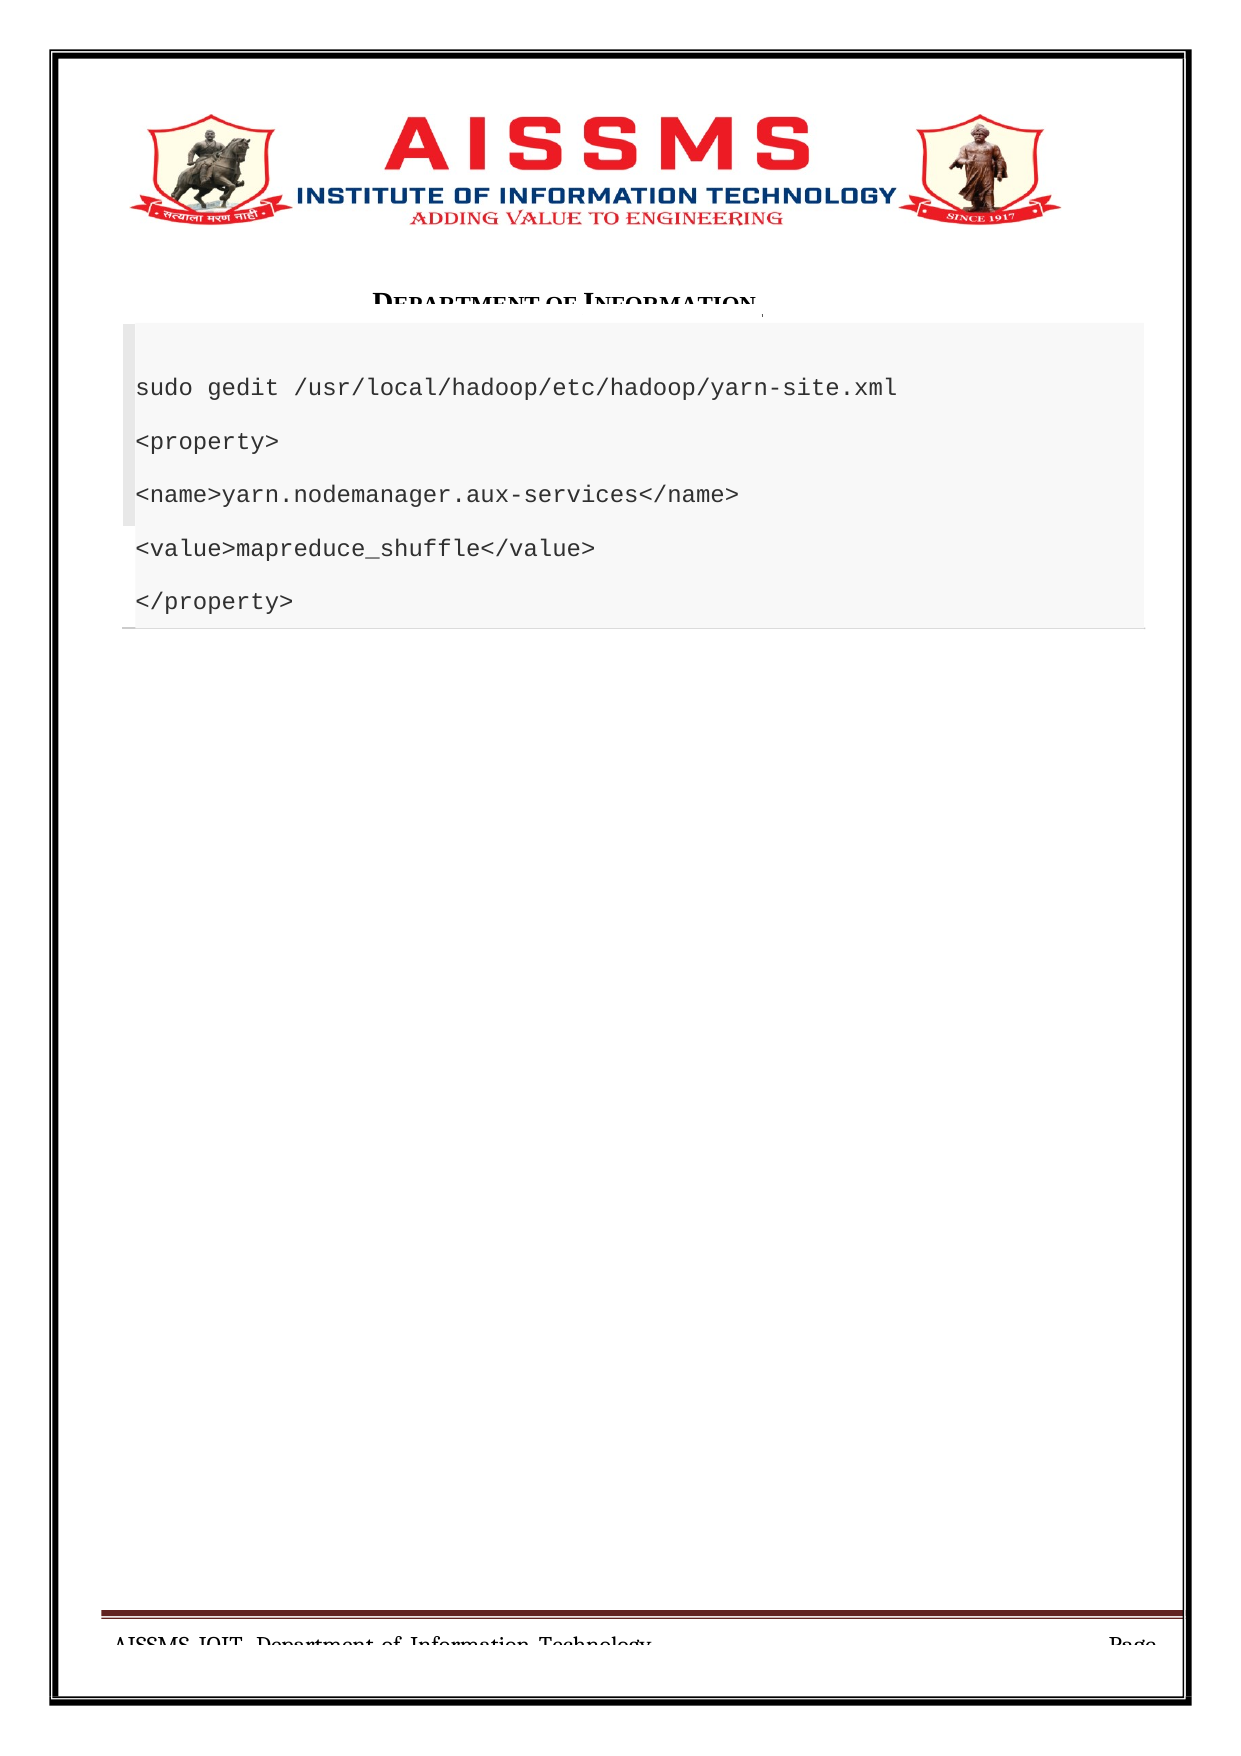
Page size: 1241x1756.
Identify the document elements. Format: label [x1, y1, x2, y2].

picture [129, 114, 1062, 226]
